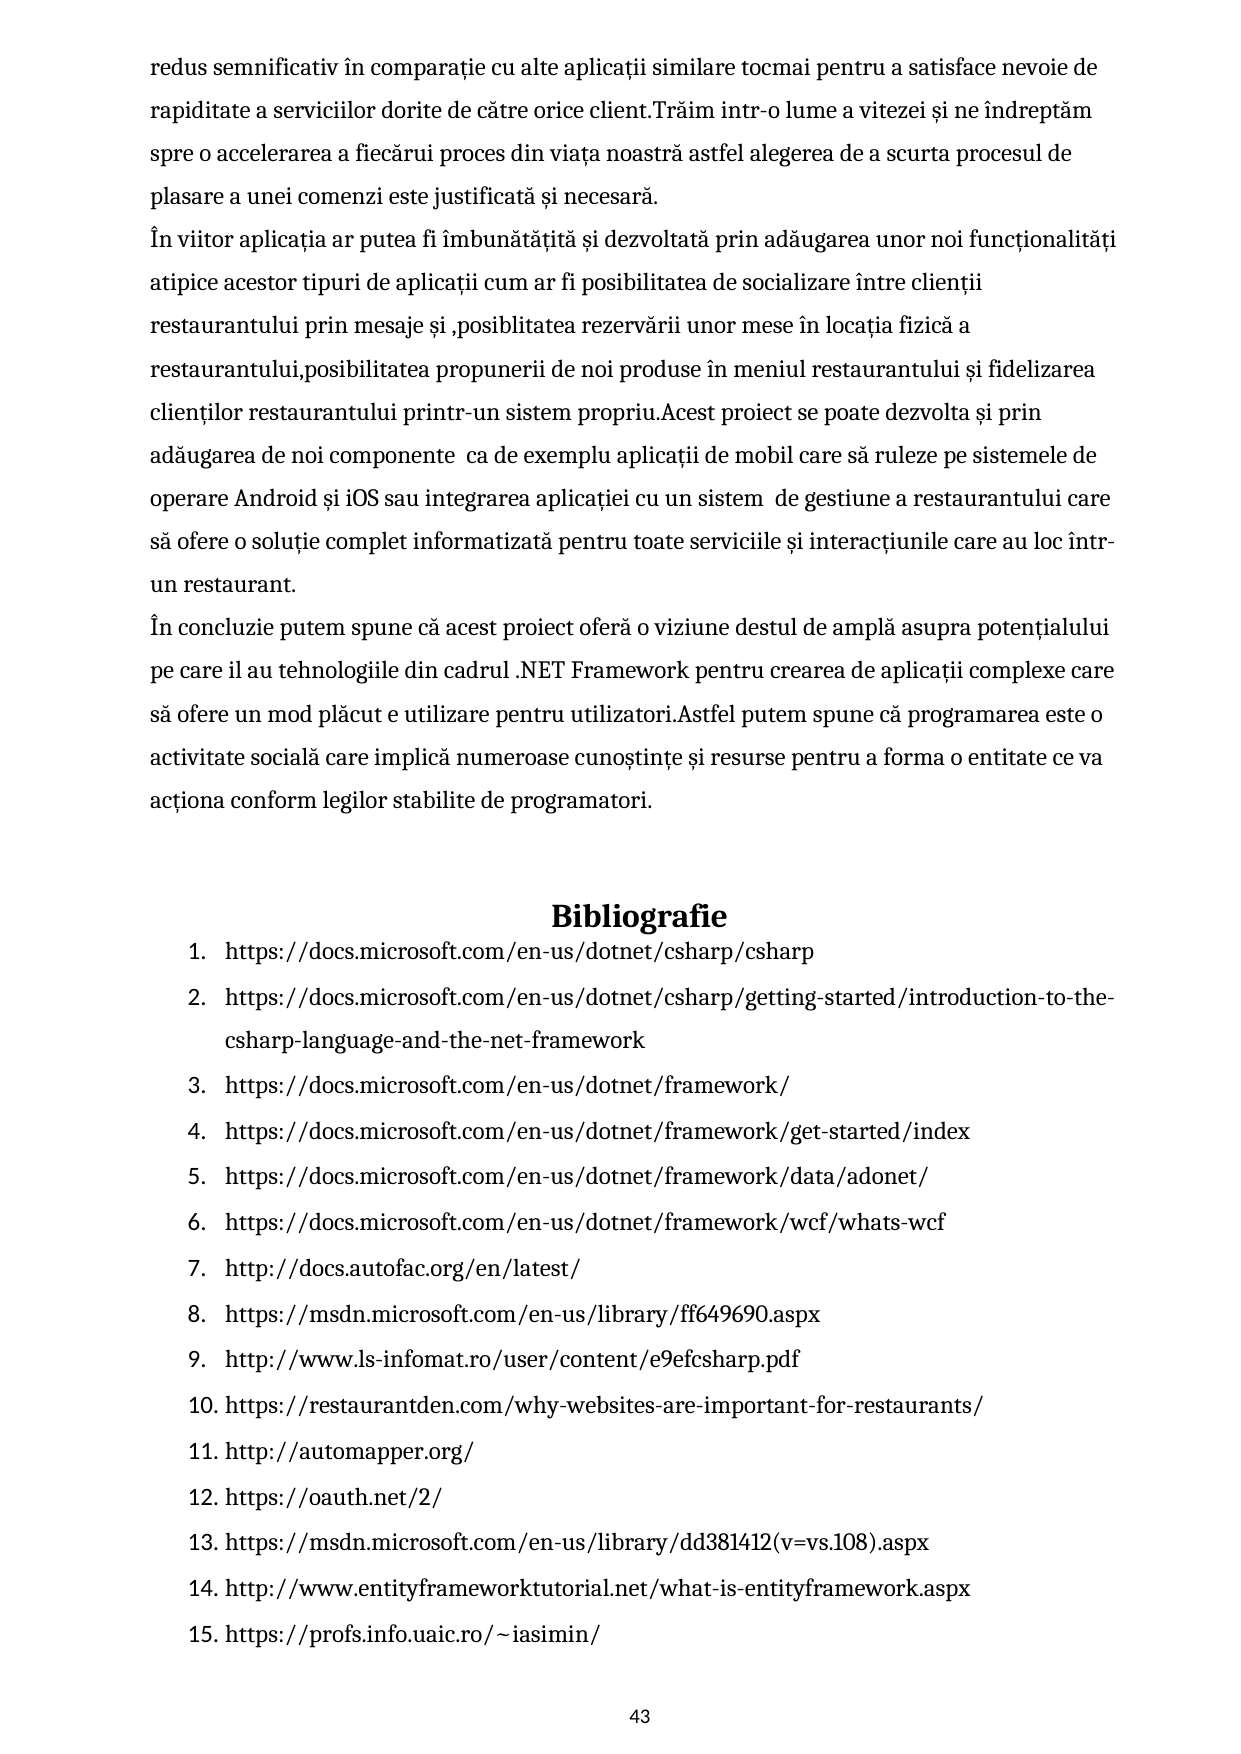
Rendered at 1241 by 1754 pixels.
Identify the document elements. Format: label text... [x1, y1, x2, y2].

list https://docs.microsoft.com/en-us/dotnet/framework/ [187, 1069, 1129, 1099]
list http://docs.autofac.org/en/latest/ [187, 1252, 1129, 1282]
list https://docs.microsoft.com/en-us/dotnet/framework/data/adonet/ [187, 1161, 1129, 1191]
list http://www.entityframeworktutorial.net/what-is-entityframework.aspx [187, 1572, 1129, 1603]
subtitle Bibliografie [150, 897, 1129, 935]
list http://www.ls-infomat.ro/user/content/e9efcsharp.pdf [187, 1343, 1129, 1374]
list https://profs.info.uaic.ro/~iasimin/ [187, 1618, 1129, 1648]
list http://automapper.org/ [187, 1435, 1129, 1465]
list https://docs.microsoft.com/en-us/dotnet/csharp/csharp [187, 935, 1129, 966]
list https://restaurantden.com/why-websites-are-important-for-restaurants/ [187, 1389, 1129, 1420]
list https://docs.microsoft.com/en-us/dotnet/framework/get-started/index [187, 1115, 1129, 1145]
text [150, 53, 1129, 211]
list https://oauth.net/2/ [187, 1481, 1129, 1511]
list https://msdn.microsoft.com/en-us/library/dd381412(v=vs.108).aspx [187, 1526, 1129, 1557]
text În concluzie putem spune că acest proiect oferă o viziune destul de amplă asupra potențialului pe care il au tehnologiile din cadrul .NET Framework pentru crearea de aplicații complexe care să ofere un mod plăcut e utilizare pentru utilizatori.Astfel putem spune că programarea este o activitate socială care implică numeroase cunoștințe și resurse pentru a forma o entitate ce va acționa conform legilor stabilite de programatori. [150, 613, 1129, 814]
text În viitor aplicația ar putea fi îmbunătățită și dezvoltată prin adăugarea unor noi funcționalități atipice acestor tipuri de aplicații cum ar fi posibilitatea de socializare între clienții restaurantului prin mesaje și ,posiblitatea rezervării unor mese în locația fizică a restaurantului,posibilitatea propunerii de noi produse în meniul restaurantului și fidelizarea clienților restaurantului printr-un sistem propriu.Acest proiect se poate dezvolta și prin adăugarea de noi componente ca de exemplu aplicații de mobil care să ruleze pe sistemele de operare Android și iOS sau integrarea aplicației cu un sistem de gestiune a restaurantului care să ofere o soluție complet informatizată pentru toate serviciile și interacțiunile care au loc într-un restaurant. [150, 225, 1129, 599]
list https://docs.microsoft.com/en-us/dotnet/framework/wcf/whats-wcf [187, 1206, 1129, 1237]
list https://msdn.microsoft.com/en-us/library/ff649690.aspx [187, 1298, 1129, 1328]
list https://docs.microsoft.com/en-us/dotnet/csharp/getting-started/introduction-to-the-csharp-language-and-the-net-framework [187, 981, 1129, 1055]
